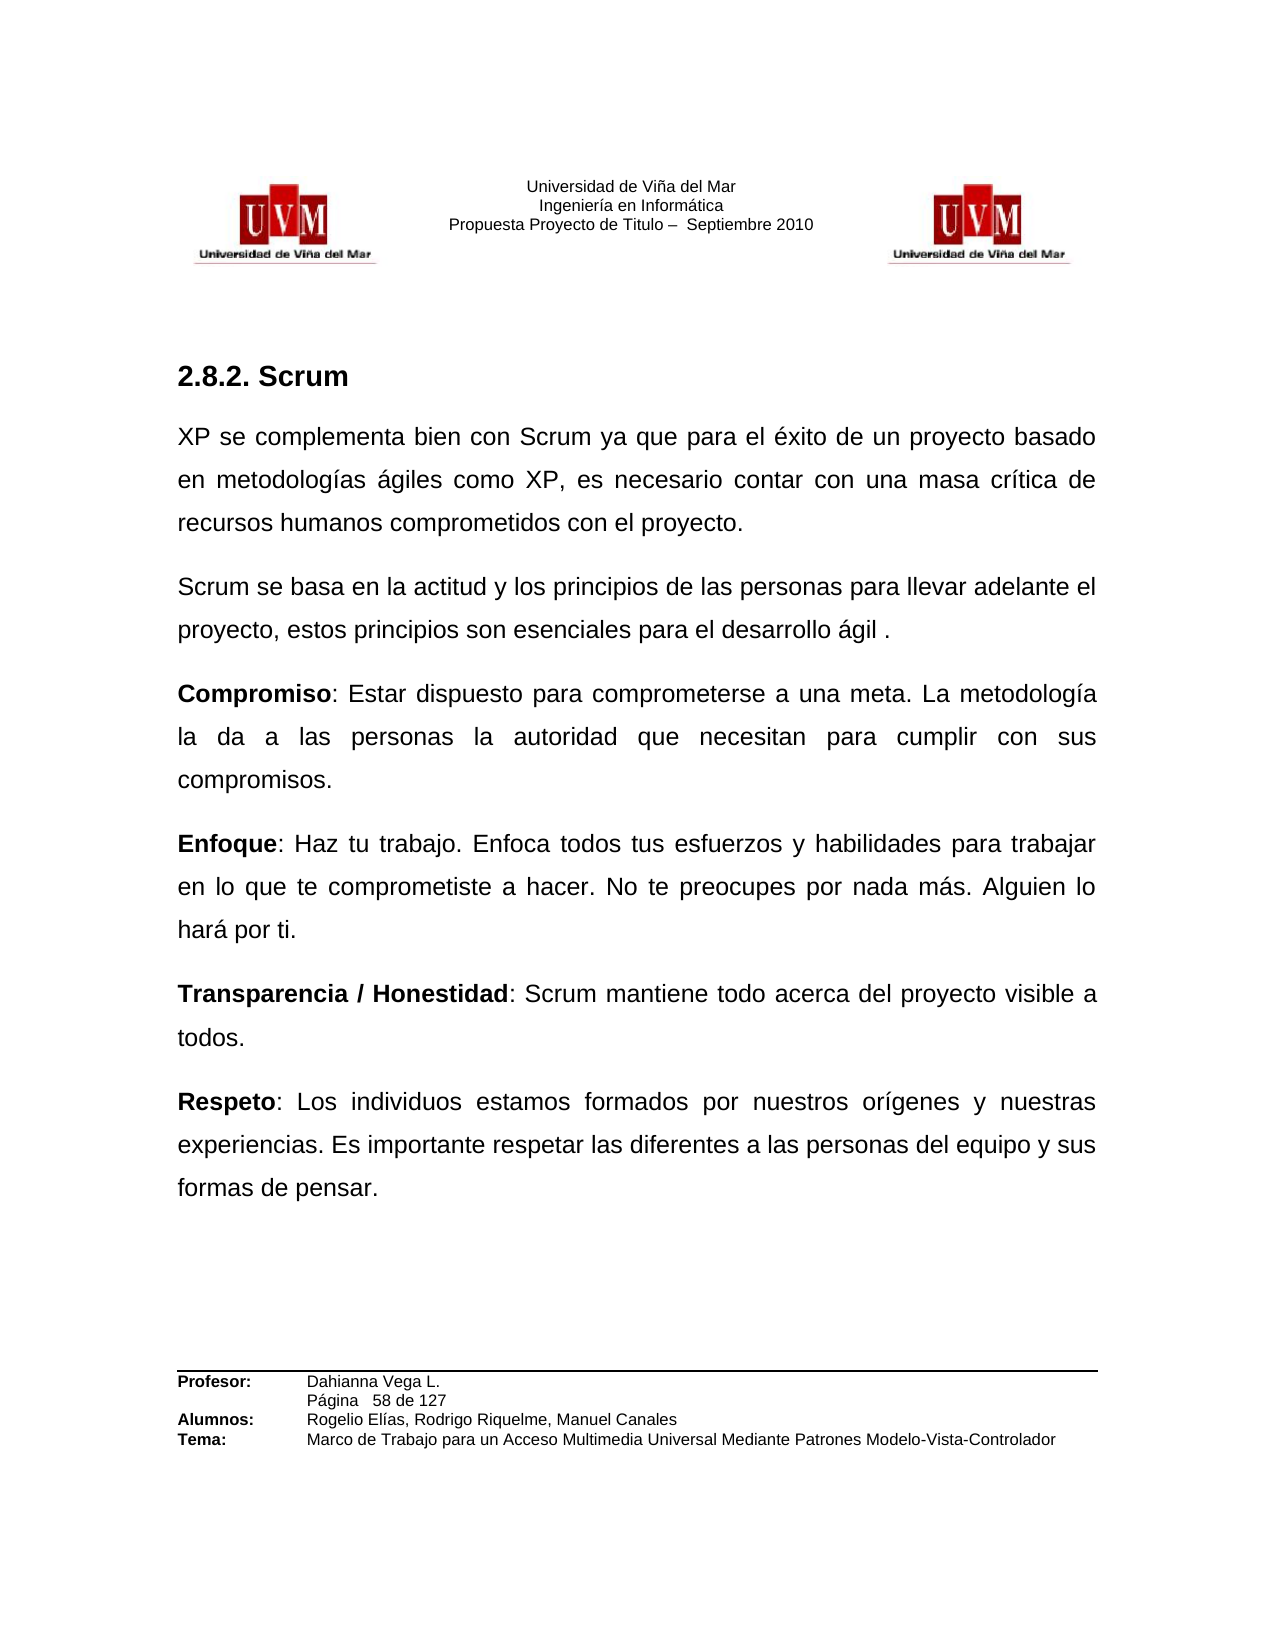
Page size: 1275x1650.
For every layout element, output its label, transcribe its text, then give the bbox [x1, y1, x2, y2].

text Respeto: Los individuos estamos formados por nuestros orígenes y nuestras experiencias. Es importante respetar las diferentes a las personas del equipo y sus formas de pensar. [177, 1086, 1098, 1201]
picture [871, 176, 1084, 267]
text Enfoque: Haz tu trabajo. Enfoca todos tus esfuerzos y habilidades para trabajar en lo que te comprometiste a hacer. No te preocupes por nada más. Alguien lo hará por ti. [177, 829, 1098, 944]
picture [177, 176, 390, 267]
text Compromiso: Estar dispuesto para comprometerse a una meta. La metodología la da a las personas la autoridad que necesitan para cumplir con sus compromisos. [177, 679, 1098, 794]
subtitle 2.8.2. Scrum [177, 359, 1098, 392]
text Scrum se basa en la actitud y los principios de las personas para llevar adelante el proyecto, estos principios son esenciales para el desarrollo ágil . [177, 572, 1098, 644]
text Transparencia / Honestidad: Scrum mantiene todo acerca del proyecto visible a todos. [177, 979, 1098, 1051]
text XP se complementa bien con Scrum ya que para el éxito de un proyecto basado en metodologías ágiles como XP, es necesario contar con una masa crítica de recursos humanos comprometidos con el proyecto. [177, 422, 1098, 537]
